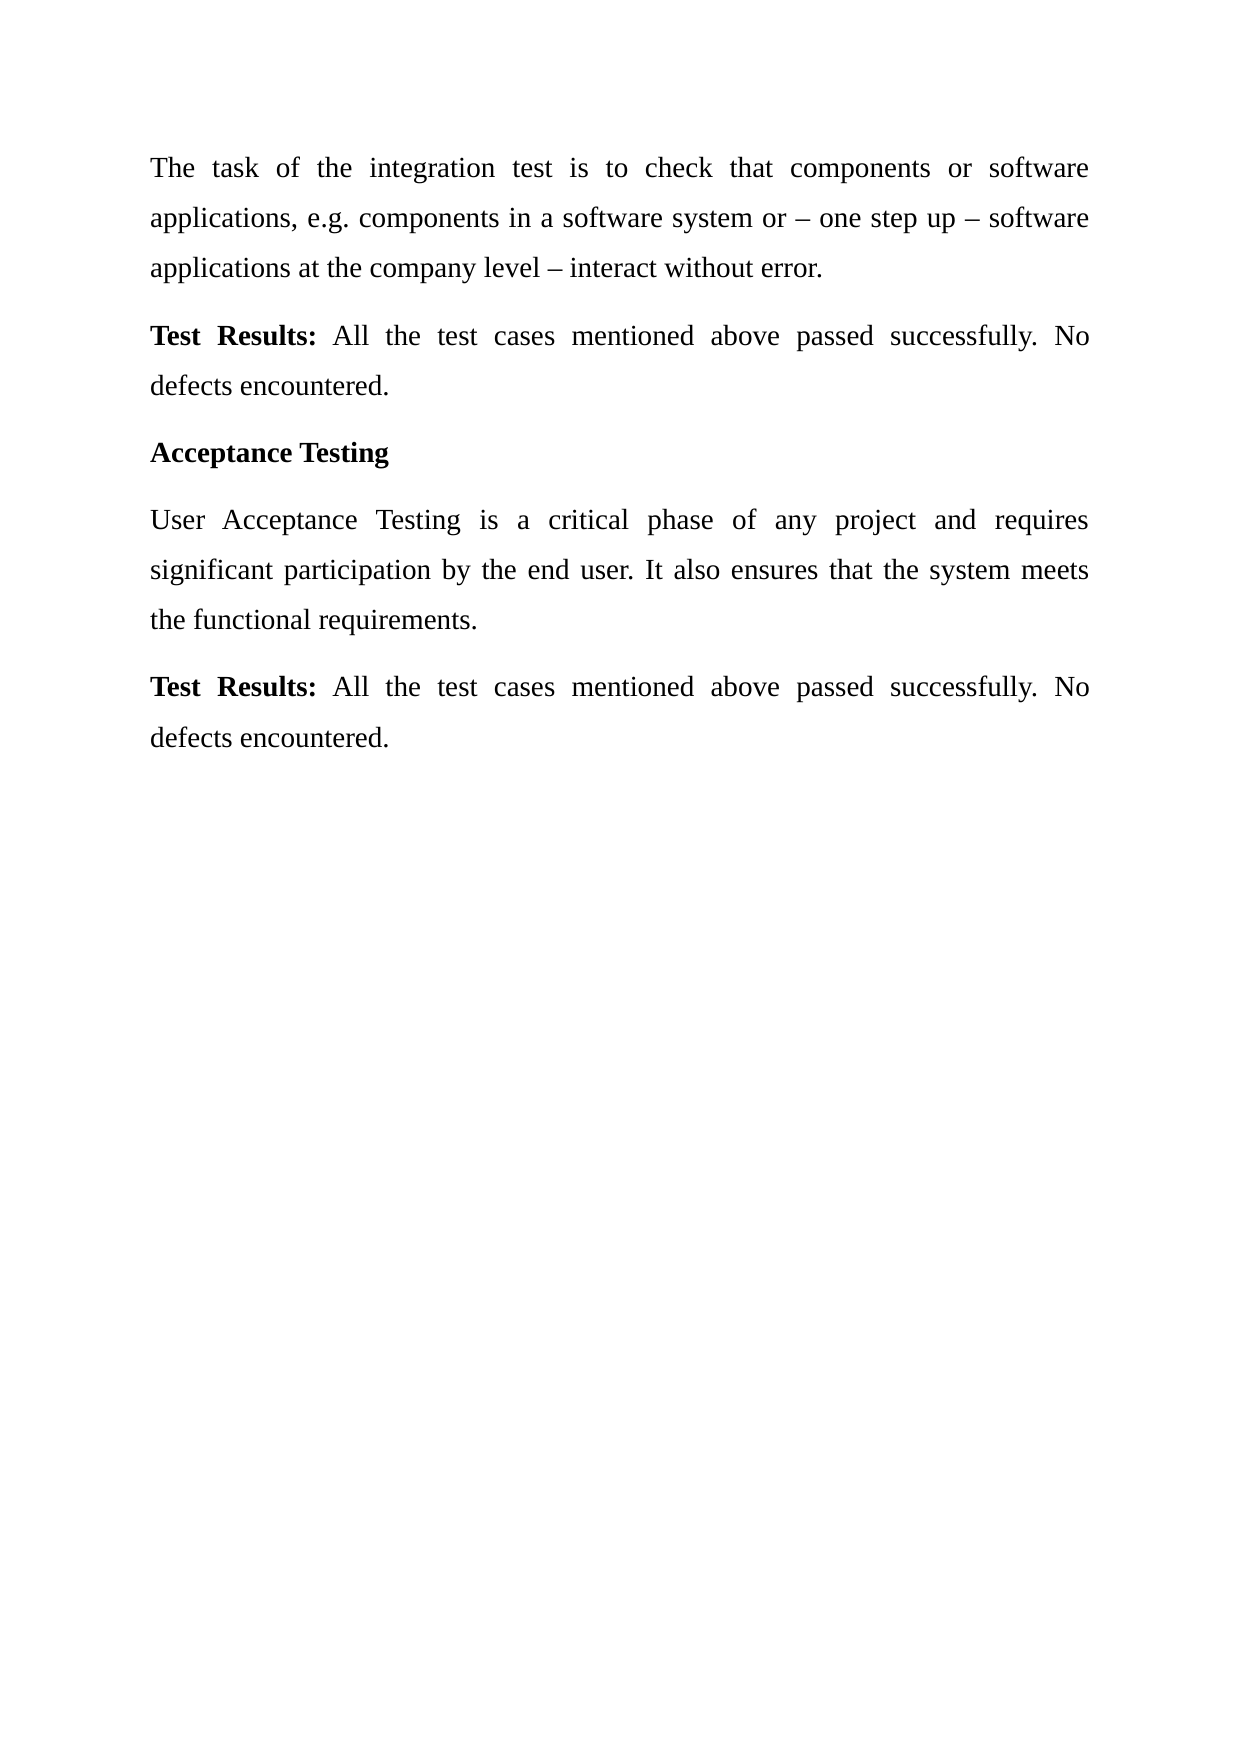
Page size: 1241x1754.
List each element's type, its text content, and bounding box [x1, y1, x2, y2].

text The task of the integration test is to check that components or software applications, e.g. components in a software system or – one step up – software applications at the company level – interact without error. [150, 150, 1090, 284]
text Acceptance Testing [150, 435, 1090, 468]
text Test Results: All the test cases mentioned above passed successfully. No defects encountered. [150, 669, 1090, 753]
text User Acceptance Testing is a critical phase of any project and requires significant participation by the end user. It also ensures that the system meets the functional requirements. [150, 502, 1090, 636]
text Test Results: All the test cases mentioned above passed successfully. No defects encountered. [150, 318, 1090, 401]
